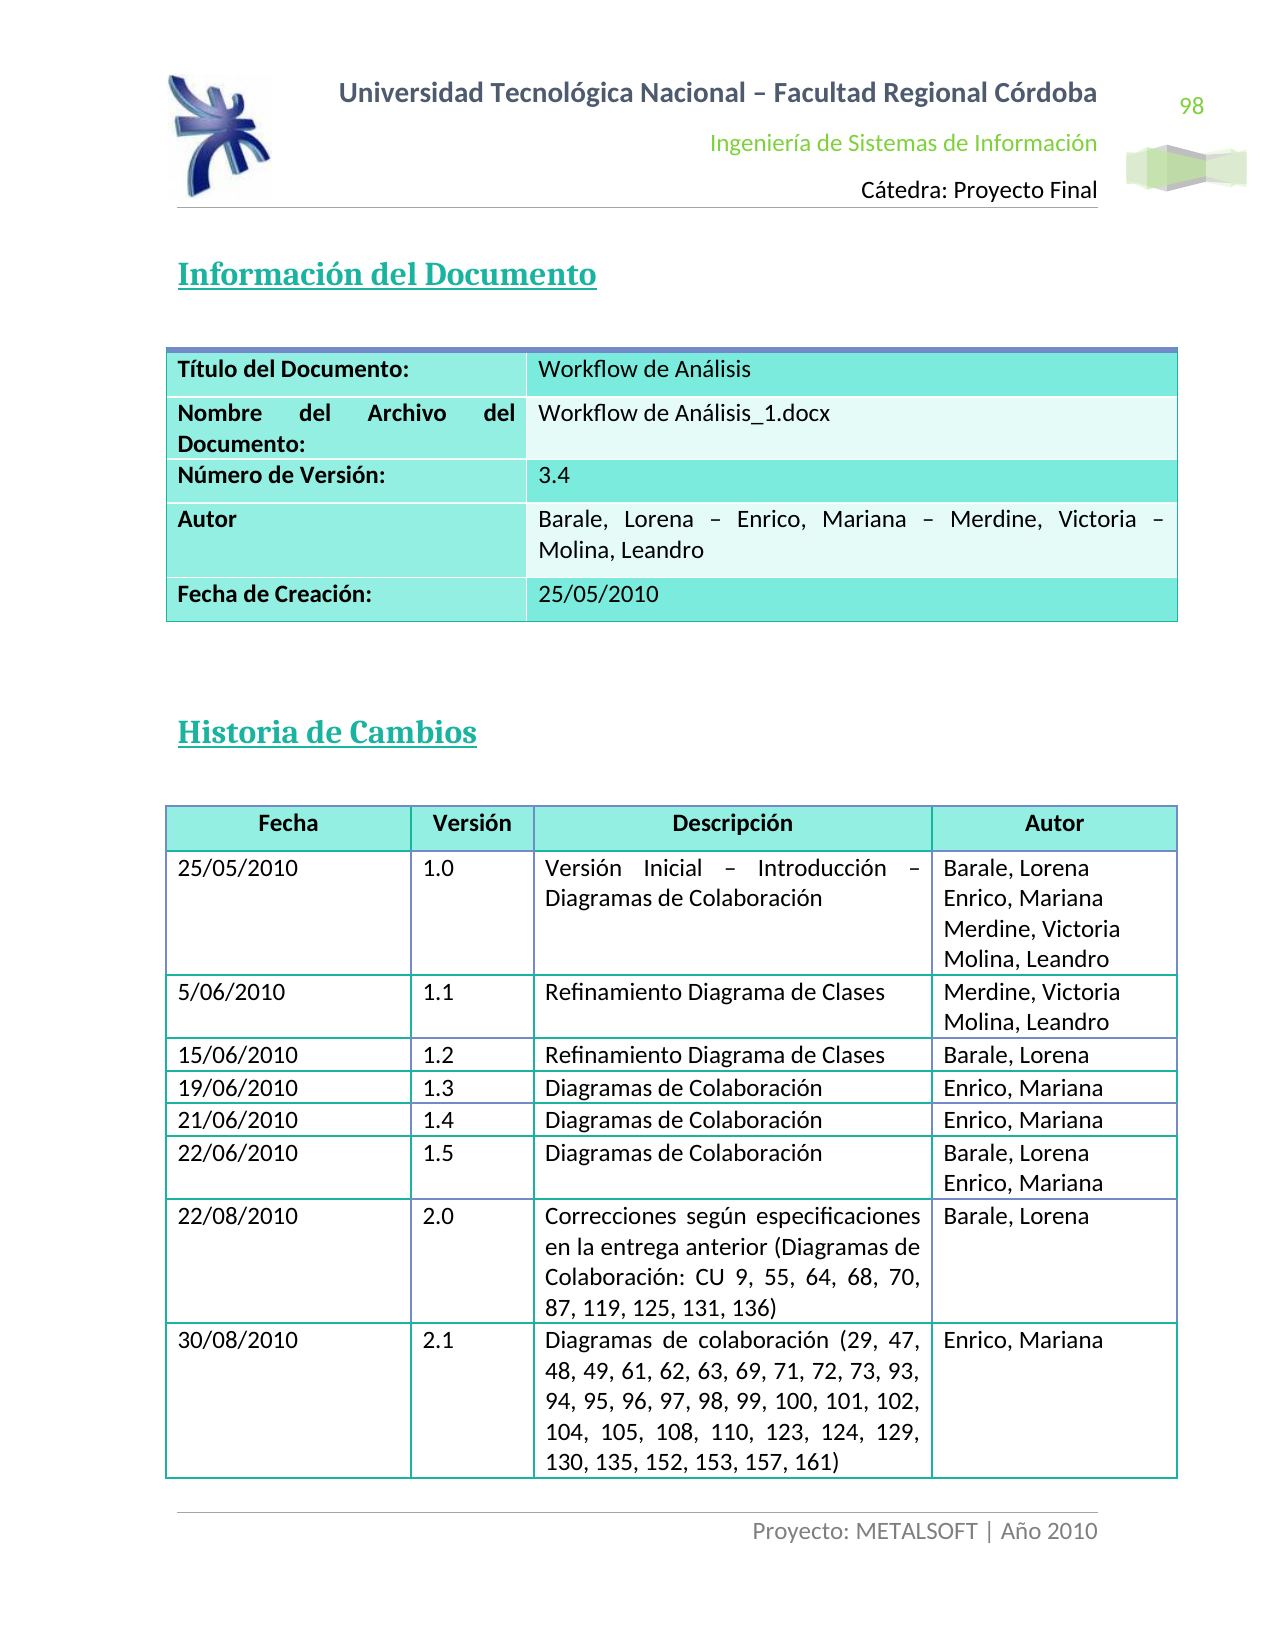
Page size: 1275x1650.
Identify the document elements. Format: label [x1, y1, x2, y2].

picture [167, 74, 272, 199]
